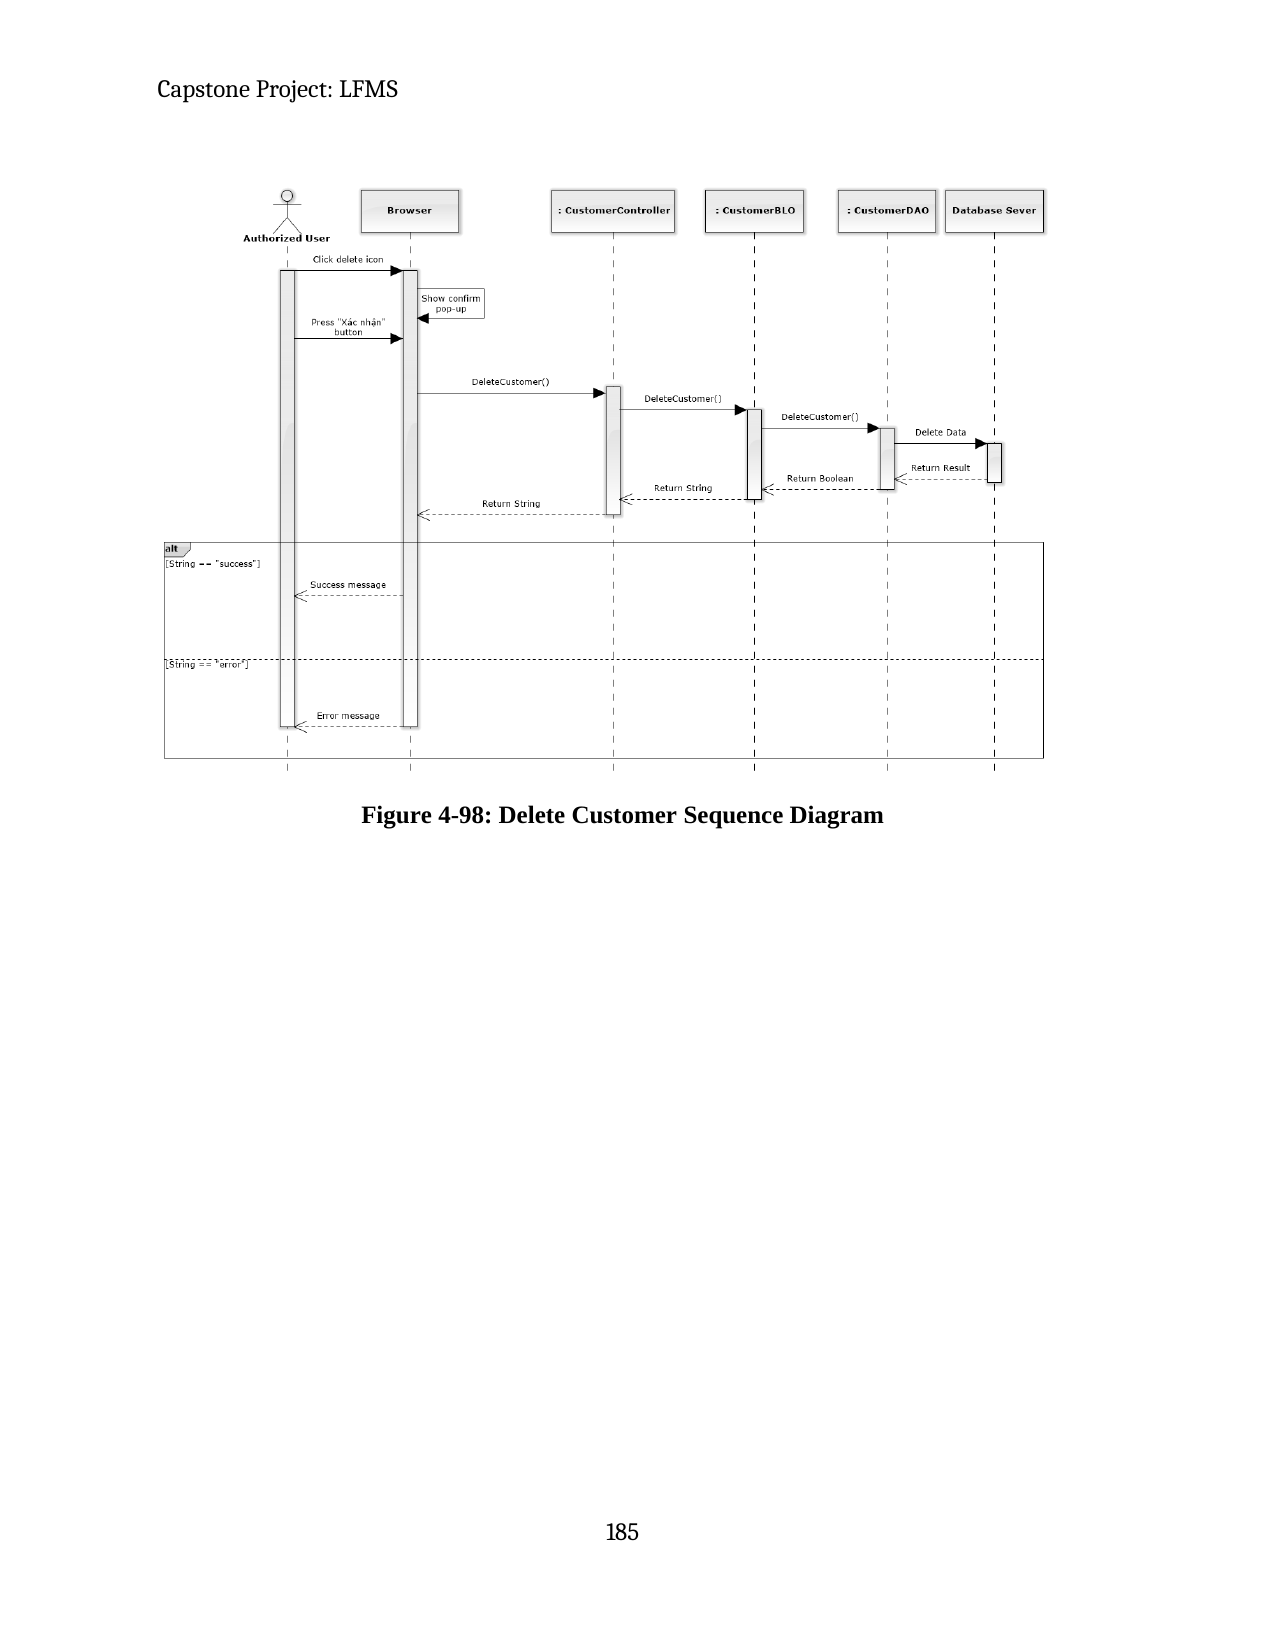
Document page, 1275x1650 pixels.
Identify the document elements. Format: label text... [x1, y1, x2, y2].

picture [153, 180, 1054, 782]
text Figure 4-98: Delete Customer Sequence Diagram [157, 800, 1087, 829]
